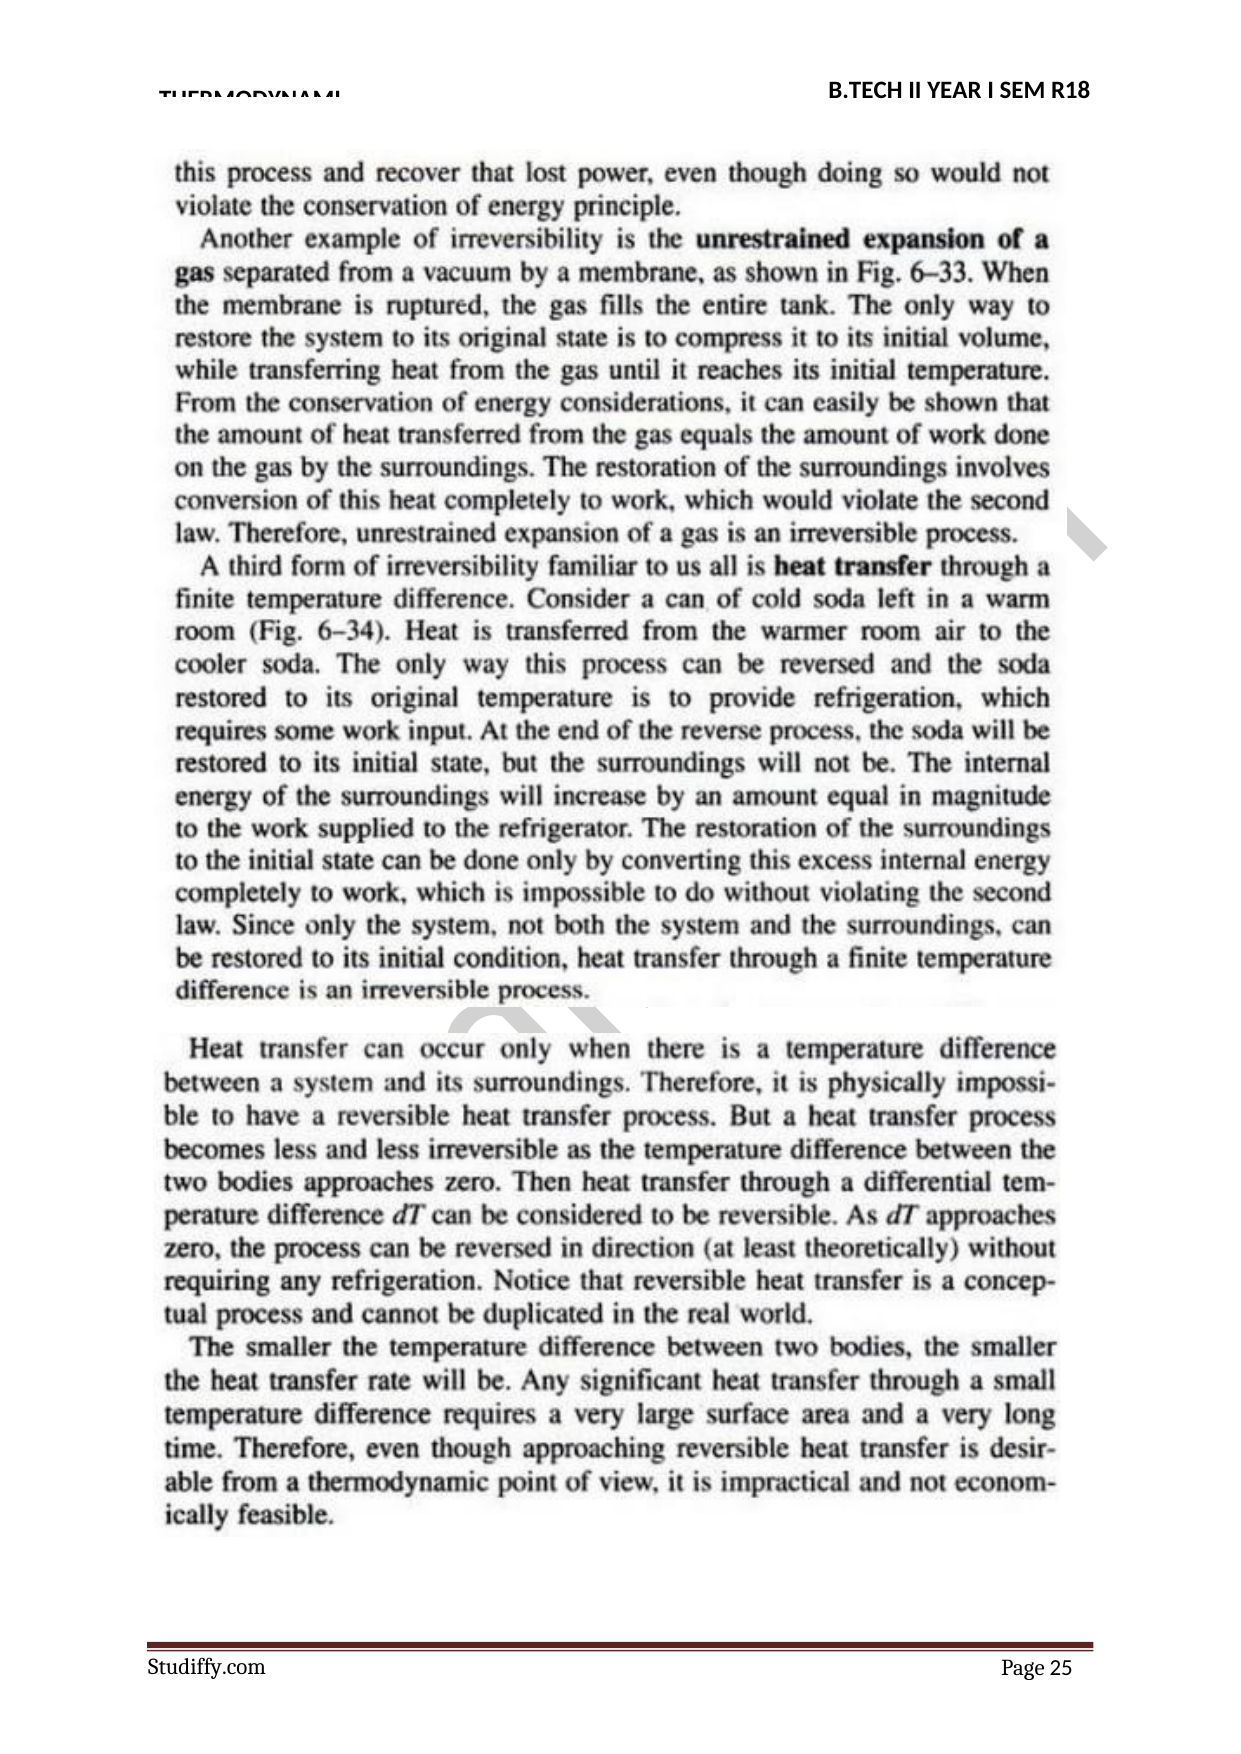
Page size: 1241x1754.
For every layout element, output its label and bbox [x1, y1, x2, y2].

picture [153, 149, 1067, 1007]
picture [153, 1033, 1061, 1537]
